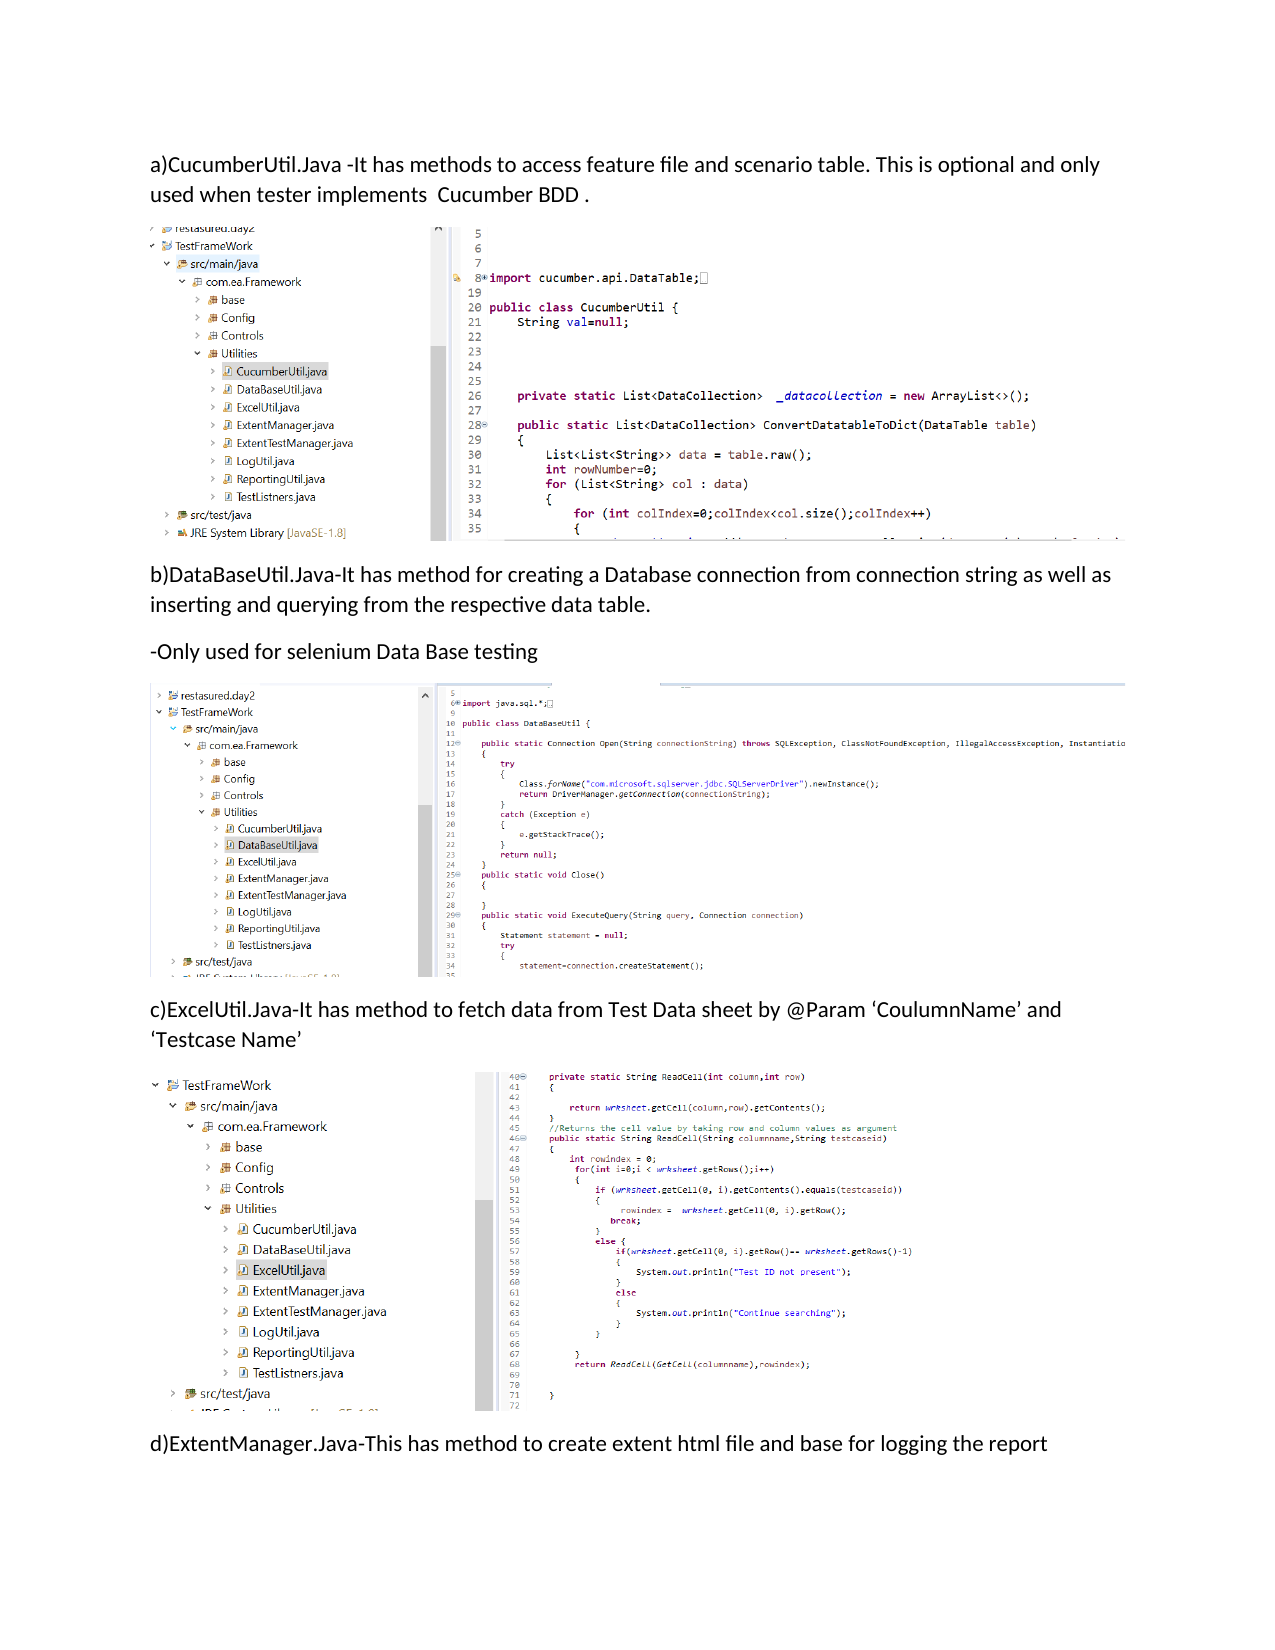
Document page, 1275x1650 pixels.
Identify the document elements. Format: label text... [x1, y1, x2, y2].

text a)CucumberUtil.Java -It has methods to access feature file and scenario table. This is optional and only used when tester implements Cucumber BDD . [150, 150, 1125, 208]
text c)ExcelUtil.Java-It has method to fetch data from Test Data sheet by @Param ‘CoulumnName’ and ‘Testcase Name’ [150, 995, 1125, 1053]
text b)DataBaseUtil.Java-It has method for creating a Database connection from connection string as well as inserting and querying from the respective data table. [150, 560, 1125, 618]
picture [150, 1072, 1125, 1411]
text d)ExtentManager.Java-This has method to create extent html file and base for logging the report [150, 1429, 1125, 1457]
picture [150, 227, 1125, 541]
picture [150, 683, 1125, 977]
text -Only used for selenium Data Base testing [150, 637, 1125, 665]
